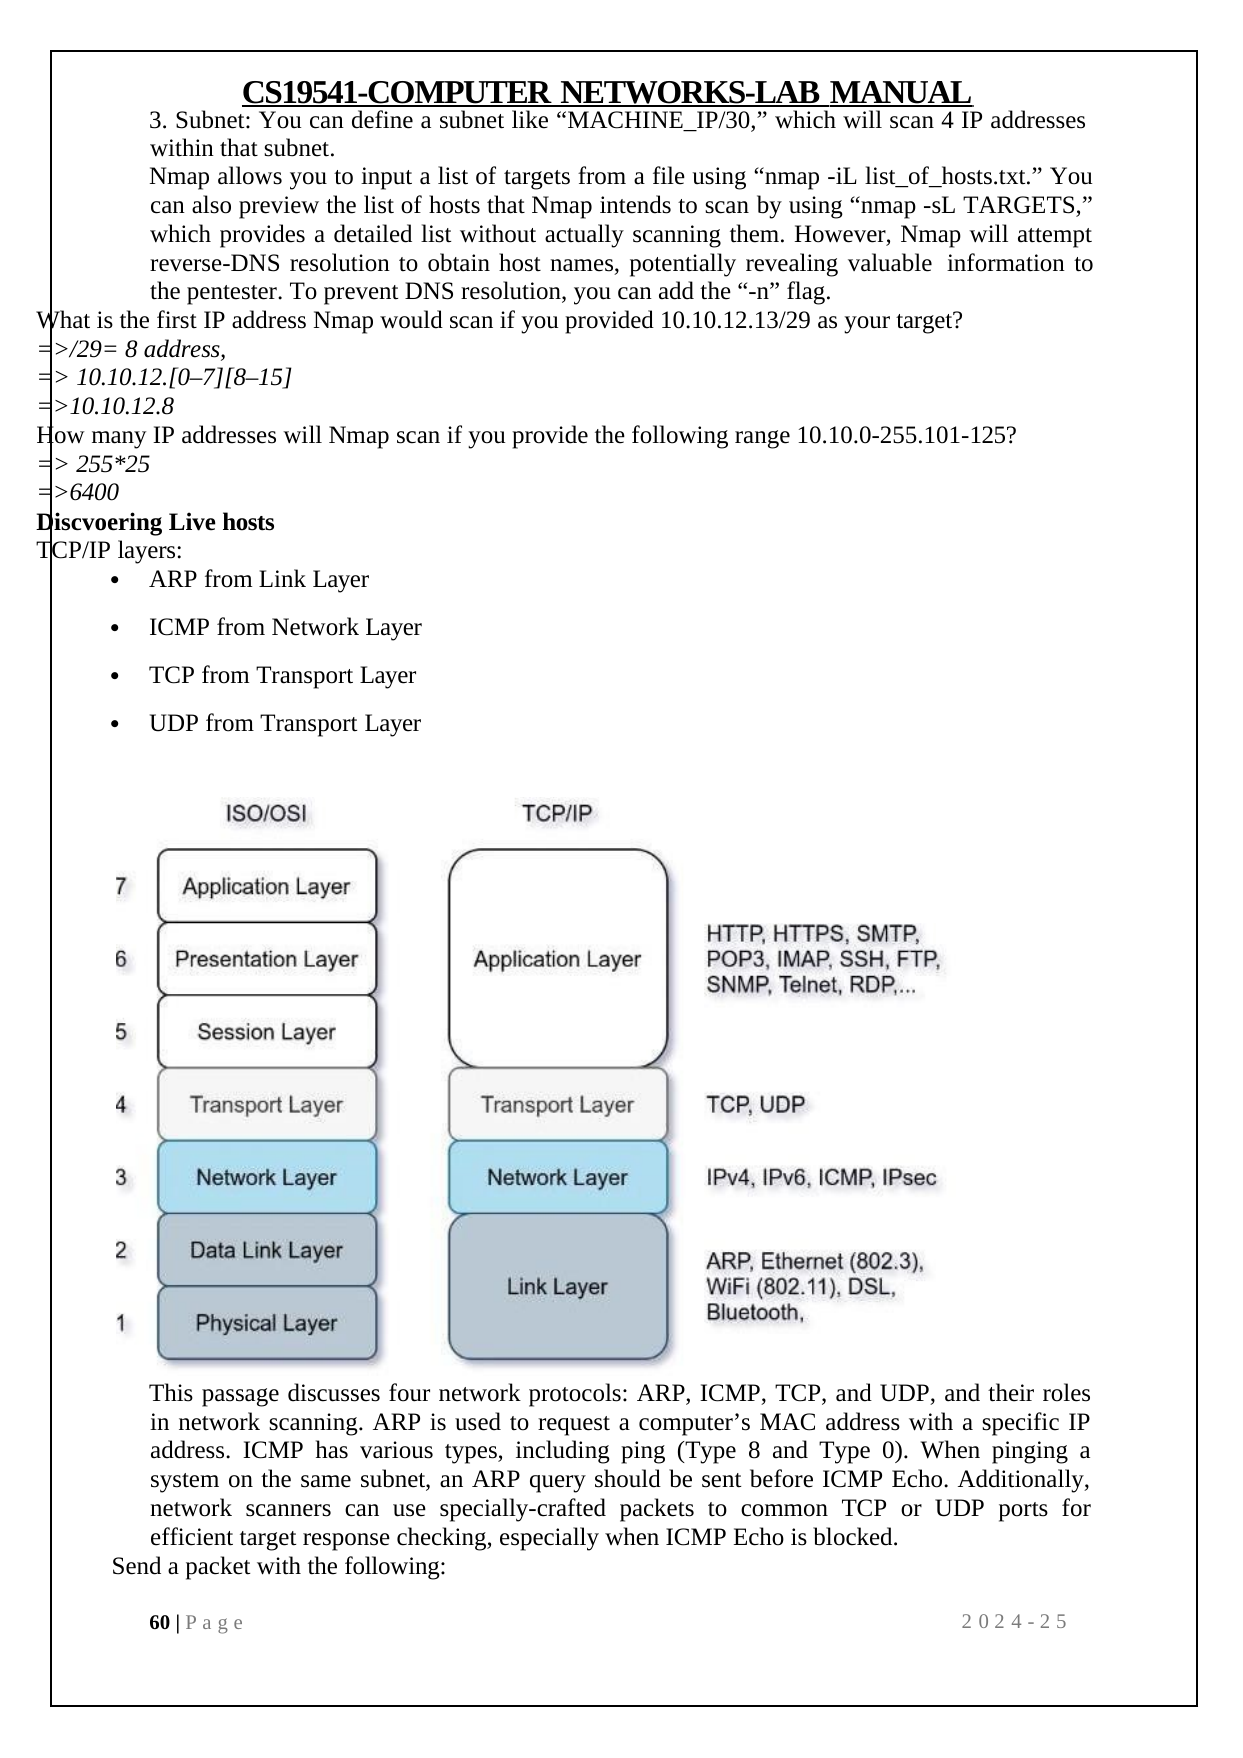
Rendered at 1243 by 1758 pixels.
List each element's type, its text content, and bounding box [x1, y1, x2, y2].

list ICMP from Network Layer [111, 612, 1196, 641]
text Send a packet with the following: [111, 1551, 1196, 1579]
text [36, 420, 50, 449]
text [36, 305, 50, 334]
list Subnet: You can define a subnet like “MACHINE_IP/30,” which will scan 4 IP addresses within that subnet. [149, 106, 1087, 161]
text => 255*25 [52, 449, 1196, 478]
list ARP from Link Layer [111, 564, 1196, 593]
text What is the first IP address Nmap would scan if you provided 10.10.12.13/29 as your target? [52, 305, 1196, 334]
list UDP from Transport Layer [111, 708, 1196, 737]
text =>/29= 8 address, [52, 334, 1196, 363]
text =>6400 [36, 478, 50, 506]
text How many IP addresses will Nmap scan if you provide the following range 10.10.0-255.101-125? [52, 420, 1196, 449]
text => 10.10.12.[0–7][8–15] [52, 363, 1196, 391]
text =>10.10.12.8 [52, 392, 1196, 420]
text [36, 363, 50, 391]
list TCP from Transport Layer [111, 660, 1196, 688]
picture [116, 797, 957, 1376]
text =>6400 [52, 478, 1196, 506]
text Discvoering Live hosts [52, 507, 1196, 536]
text TCP/IP layers: [52, 536, 1196, 564]
text Nmap allows you to input a list of targets from a file using “nmap -iL list_of_hosts.txt.” You can also preview the list of hosts that Nmap intends to scan by using “nmap -sL TARGETS,” which provides a detailed list without actually scanning them. However, Nmap will attempt reverse-DNS resolution to obtain host names, potentially revealing valuable information to the pentester. To prevent DNS resolution, you can add the “-n” flag. [149, 161, 1093, 305]
